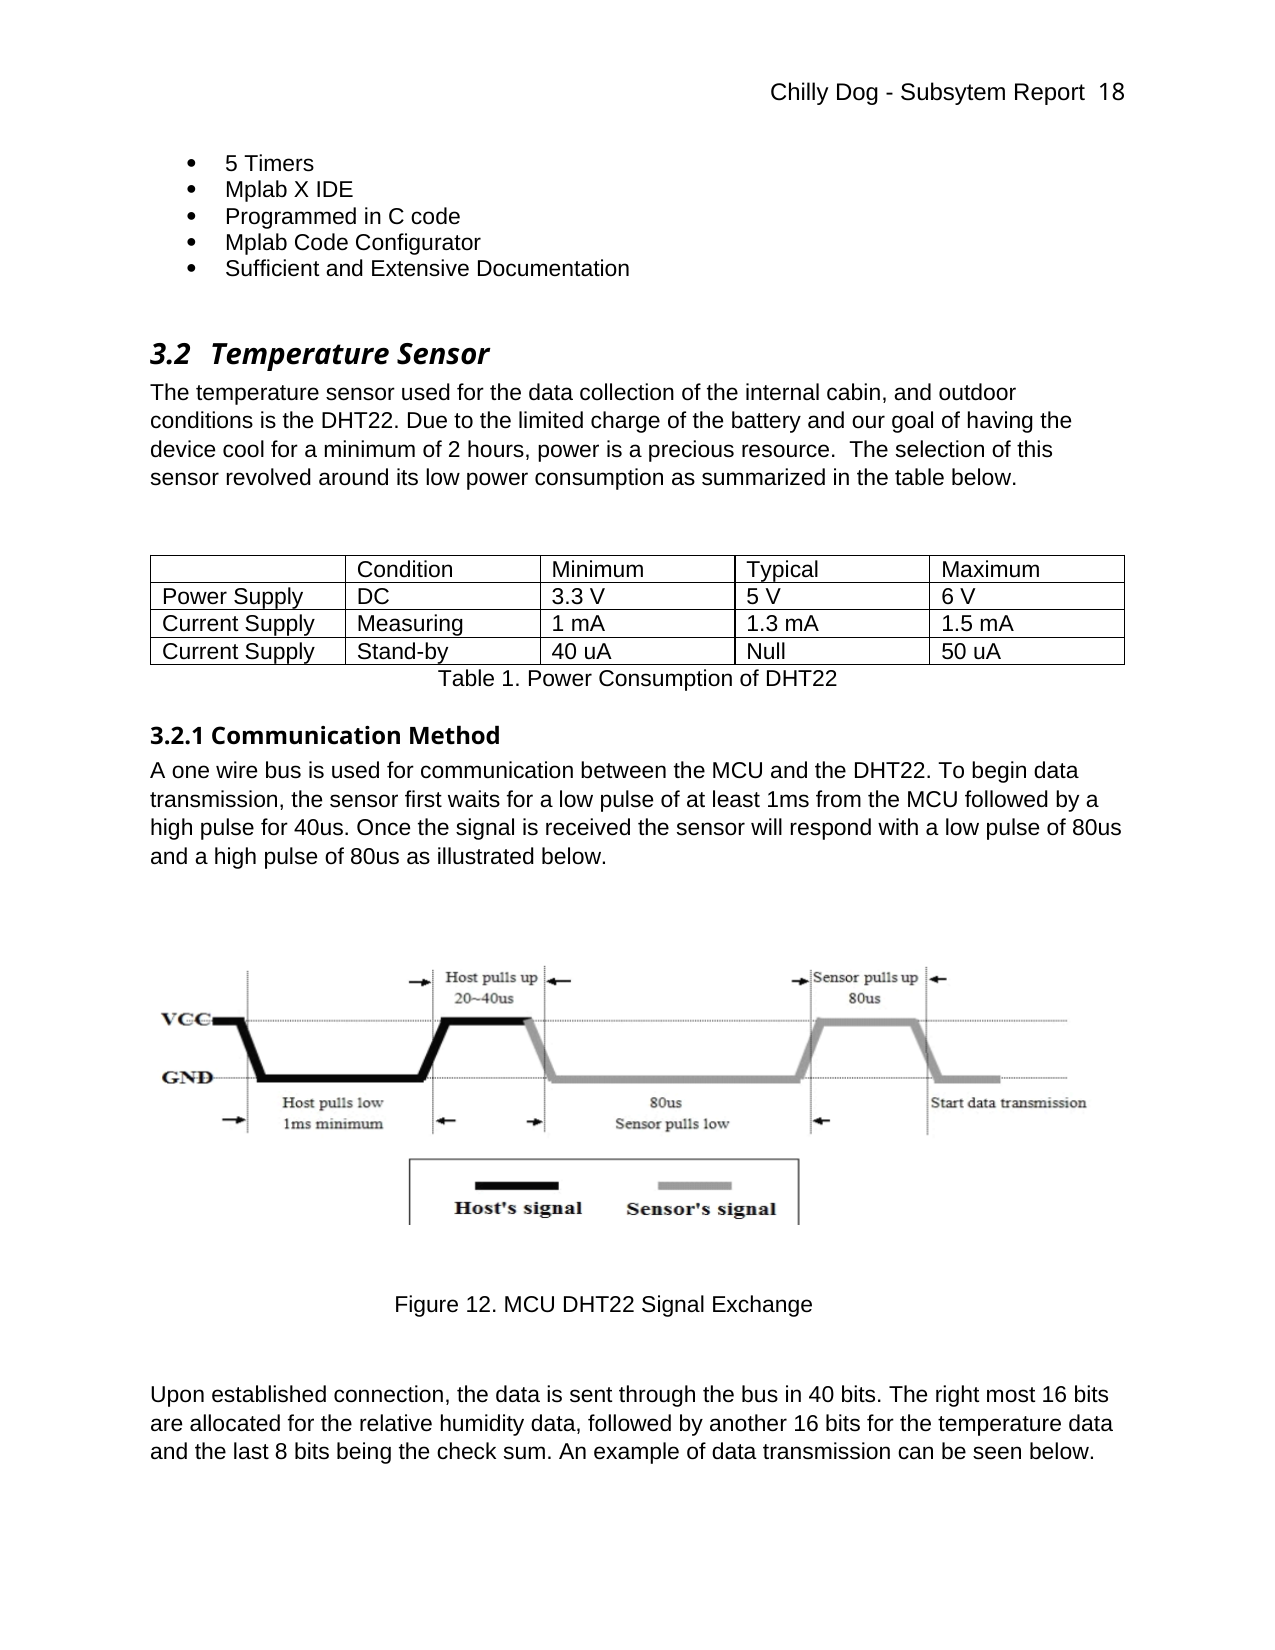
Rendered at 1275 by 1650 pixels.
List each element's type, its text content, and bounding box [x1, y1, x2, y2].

table_cell Current Supply [151, 610, 345, 637]
text The temperature sensor used for the data collection of the internal cabin, and outdoor conditions is the DHT22. Due to the limited charge of the battery and our goal of having the device cool for a minimum of 2 hours, power is a precious resource. The selection of this sensor revolved around its low power consumption as summarized in the table below. [150, 379, 1125, 491]
subtitle 3.2.1 Communication Method [150, 719, 1125, 751]
table_cell Power Supply [151, 583, 345, 609]
list 5 Timers [187, 150, 1125, 176]
table_cell 1.5 mA [930, 610, 1124, 637]
table_header Maximum [930, 556, 1124, 582]
list Sufficient and Extensive Documentation [187, 255, 1125, 282]
text A one wire bus is used for communication between the MCU and the DHT22. To begin data transmission, the sensor first waits for a low pulse of at least 1ms from the MCU followed by a high pulse for 40us. Once the signal is received the sensor will respond with a low pulse of 80us and a high pulse of 80us as illustrated below. [150, 757, 1125, 869]
table_cell 40 uA [541, 638, 734, 664]
table_cell 1.3 mA [736, 610, 929, 637]
table_cell Measuring [346, 610, 540, 637]
table_cell DC [346, 583, 540, 609]
table_cell 50 uA [930, 638, 1124, 664]
table_cell 6 V [930, 583, 1124, 609]
text Upon established connection, the data is sent through the bus in 40 bits. The right most 16 bits are allocated for the relative humidity data, followed by another 16 bits for the temperature data and the last 8 bits being the check sum. An example of data transmission can be seen below. [150, 1381, 1125, 1464]
picture [150, 941, 1125, 1225]
table_header Condition [346, 556, 540, 582]
table_cell Null [736, 638, 929, 664]
table_header Typical [736, 556, 929, 582]
list Mplab X IDE [187, 176, 1125, 203]
table_cell 5 V [736, 583, 929, 609]
subtitle Temperature Sensor [150, 333, 1125, 373]
table_cell 3.3 V [541, 583, 734, 609]
table_cell Stand-by [346, 638, 540, 664]
table_header Minimum [541, 556, 734, 582]
list Mplab Code Configurator [187, 229, 1125, 255]
table_cell Current Supply [151, 638, 345, 664]
text Figure 12. MCU DHT22 Signal Exchange [150, 1291, 1125, 1317]
list Programmed in C code [187, 203, 1125, 229]
text Table 1. Power Consumption of DHT22 [150, 665, 1125, 692]
table_cell 1 mA [541, 610, 734, 637]
table_header [151, 556, 345, 582]
